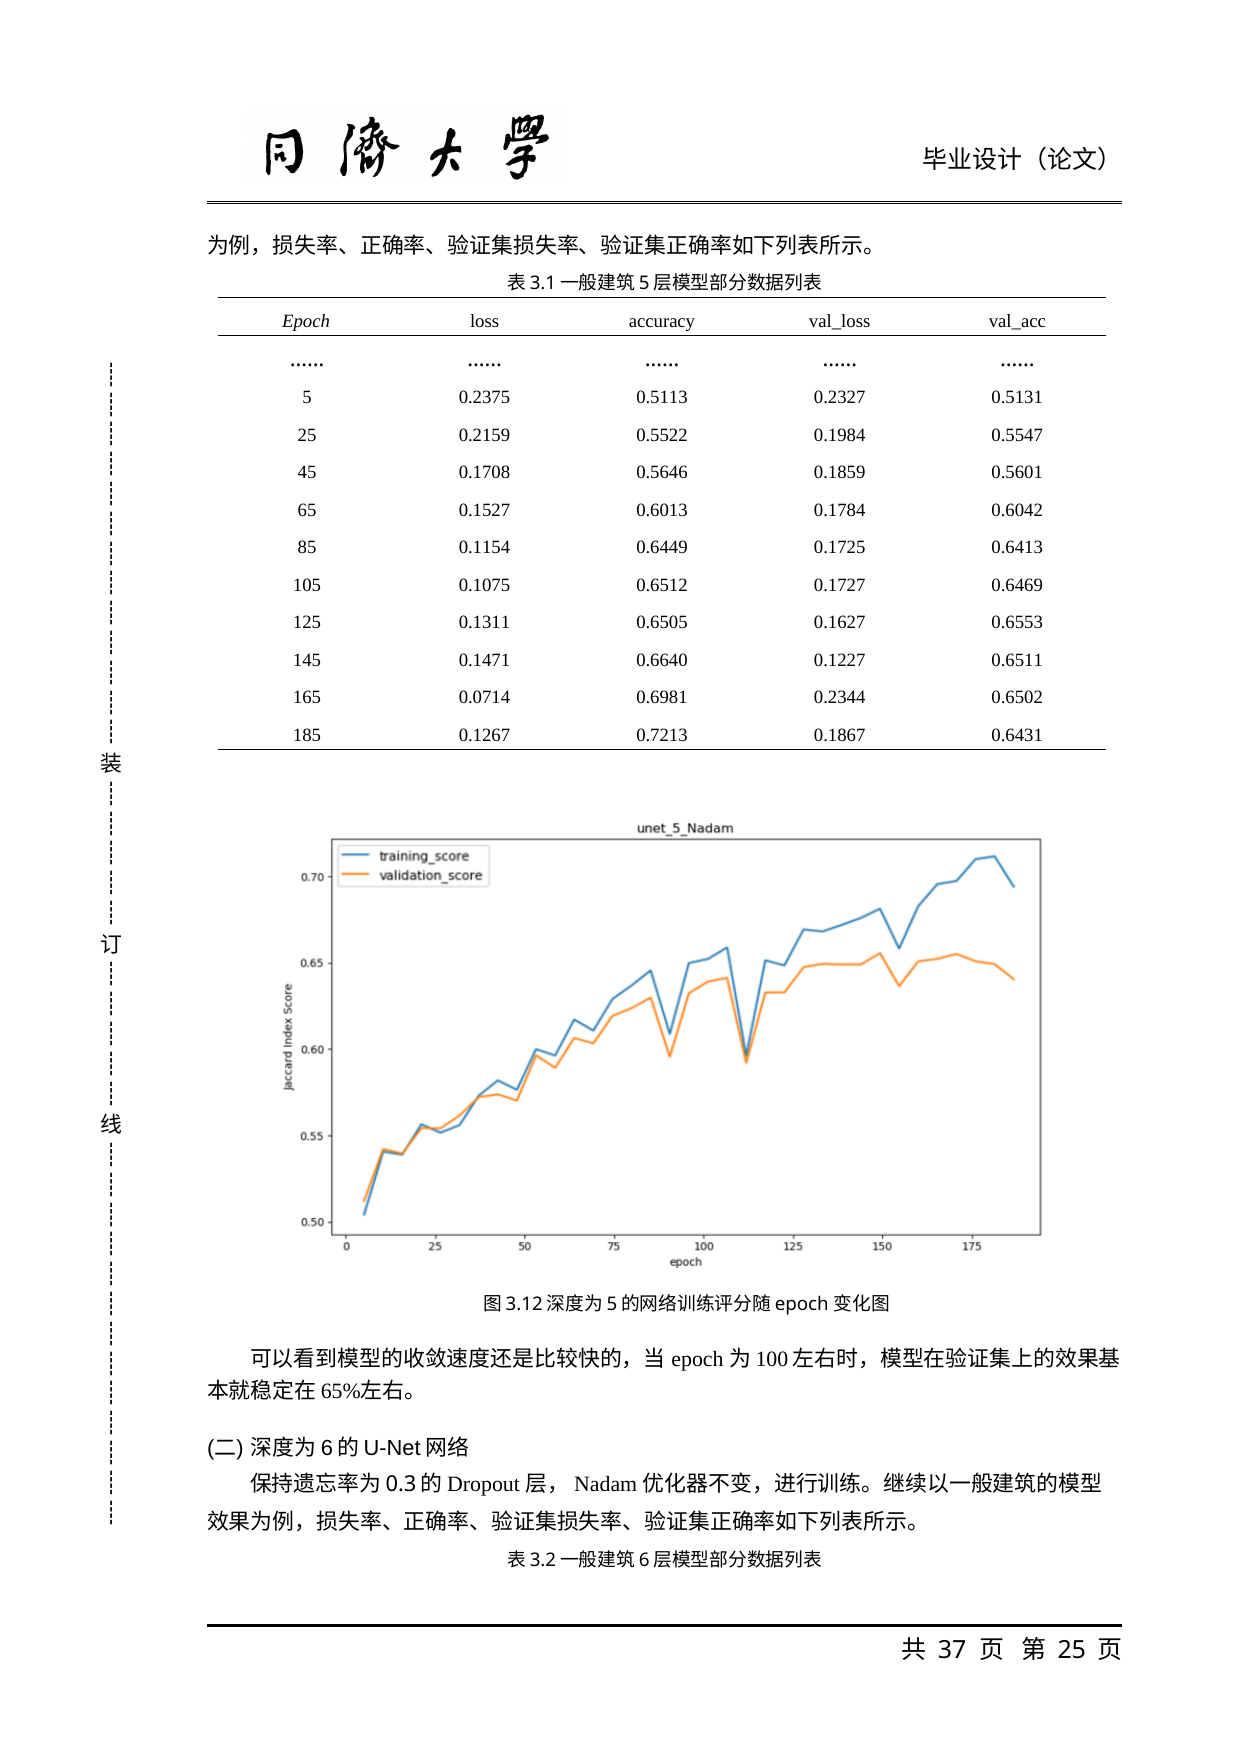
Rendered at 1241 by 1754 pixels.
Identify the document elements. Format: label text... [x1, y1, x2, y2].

table_header val_loss [751, 298, 928, 335]
table_cell 0.2327 [751, 374, 928, 411]
table_cell 0.6981 [573, 674, 751, 711]
table_cell 0.5522 [573, 411, 751, 449]
table_cell 0.2159 [395, 411, 573, 449]
table_cell 0.6553 [928, 599, 1106, 636]
text 表3.2一般建筑6层模型部分数据列表 [207, 1537, 1122, 1574]
table_cell 0.0714 [395, 674, 573, 711]
table_cell 5 [218, 374, 395, 411]
table_header Epoch [218, 298, 395, 335]
table_cell 25 [218, 411, 395, 449]
table_cell 0.1267 [395, 711, 573, 749]
table_cell 0.1708 [395, 449, 573, 486]
table_cell 185 [218, 711, 395, 749]
table_cell 0.6511 [928, 636, 1106, 674]
table_cell 145 [218, 636, 395, 674]
table_cell 45 [218, 449, 395, 486]
table_cell 165 [218, 674, 395, 711]
table_cell 0.6469 [928, 561, 1106, 599]
table_cell …… [928, 336, 1106, 374]
table_cell 0.1627 [751, 599, 928, 636]
table_cell 0.1527 [395, 486, 573, 524]
table_header accuracy [573, 298, 751, 335]
table_cell …… [218, 336, 395, 374]
table_cell 125 [218, 599, 395, 636]
table_cell 0.5646 [573, 449, 751, 486]
table_cell 0.5601 [928, 449, 1106, 486]
table_cell …… [573, 336, 751, 374]
table_cell 0.1867 [751, 711, 928, 749]
table_cell 0.2344 [751, 674, 928, 711]
table_cell …… [395, 336, 573, 374]
table_cell 0.5547 [928, 411, 1106, 449]
table_cell 0.6505 [573, 599, 751, 636]
table_cell 0.1154 [395, 524, 573, 561]
table_cell 0.5131 [928, 374, 1106, 411]
text 可以看到模型的收敛速度还是比较快的，当epoch 为100左右时，模型在验证集上的效果基本就稳定在65%左右。 [207, 1341, 1122, 1405]
table_cell 85 [218, 524, 395, 561]
table_cell 65 [218, 486, 395, 524]
table_cell 0.5113 [573, 374, 751, 411]
table_cell 0.1727 [751, 561, 928, 599]
list 深度为6的U-Net网络 [207, 1430, 1122, 1462]
table_cell 0.6431 [928, 711, 1106, 749]
table_cell 0.1075 [395, 561, 573, 599]
text 保持遗忘率为0.3的Dropout 层， Nadam 优化器不变，进行训练。继续以一般建筑的模型效果为例，损失率、正确率、验证集损失率、验证集正确率如下列表所示。 [207, 1462, 1122, 1537]
table_header loss [395, 298, 573, 335]
table_cell …… [751, 336, 928, 374]
table_cell 0.6640 [573, 636, 751, 674]
text 表3.1一般建筑5层模型部分数据列表 [207, 259, 1122, 297]
table_cell 0.2375 [395, 374, 573, 411]
table_cell 0.7213 [573, 711, 751, 749]
table_cell 0.1984 [751, 411, 928, 449]
text 图3.12深度为5的网络训练评分随epoch 变化图 [207, 1289, 1122, 1316]
table_cell 105 [218, 561, 395, 599]
table_cell 0.1784 [751, 486, 928, 524]
table_cell 0.6413 [928, 524, 1106, 561]
table_cell 0.6042 [928, 486, 1106, 524]
table_cell 0.6512 [573, 561, 751, 599]
table_cell 0.1311 [395, 599, 573, 636]
picture [254, 800, 1123, 1289]
table_cell 0.1725 [751, 524, 928, 561]
table_cell 0.1471 [395, 636, 573, 674]
table_cell 0.6502 [928, 674, 1106, 711]
table_cell 0.1859 [751, 449, 928, 486]
table_header val_acc [928, 298, 1106, 335]
text 添加了遗忘率为0.3的Dropout 层，使用Nadam 优化器，进行训练。以一般建筑的模型效果为例，损失率、正确率、验证集损失率、验证集正确率如下列表所示。 [207, 228, 1122, 259]
table_cell 0.1227 [751, 636, 928, 674]
picture [244, 106, 567, 185]
table_cell 0.6449 [573, 524, 751, 561]
table_cell 0.6013 [573, 486, 751, 524]
